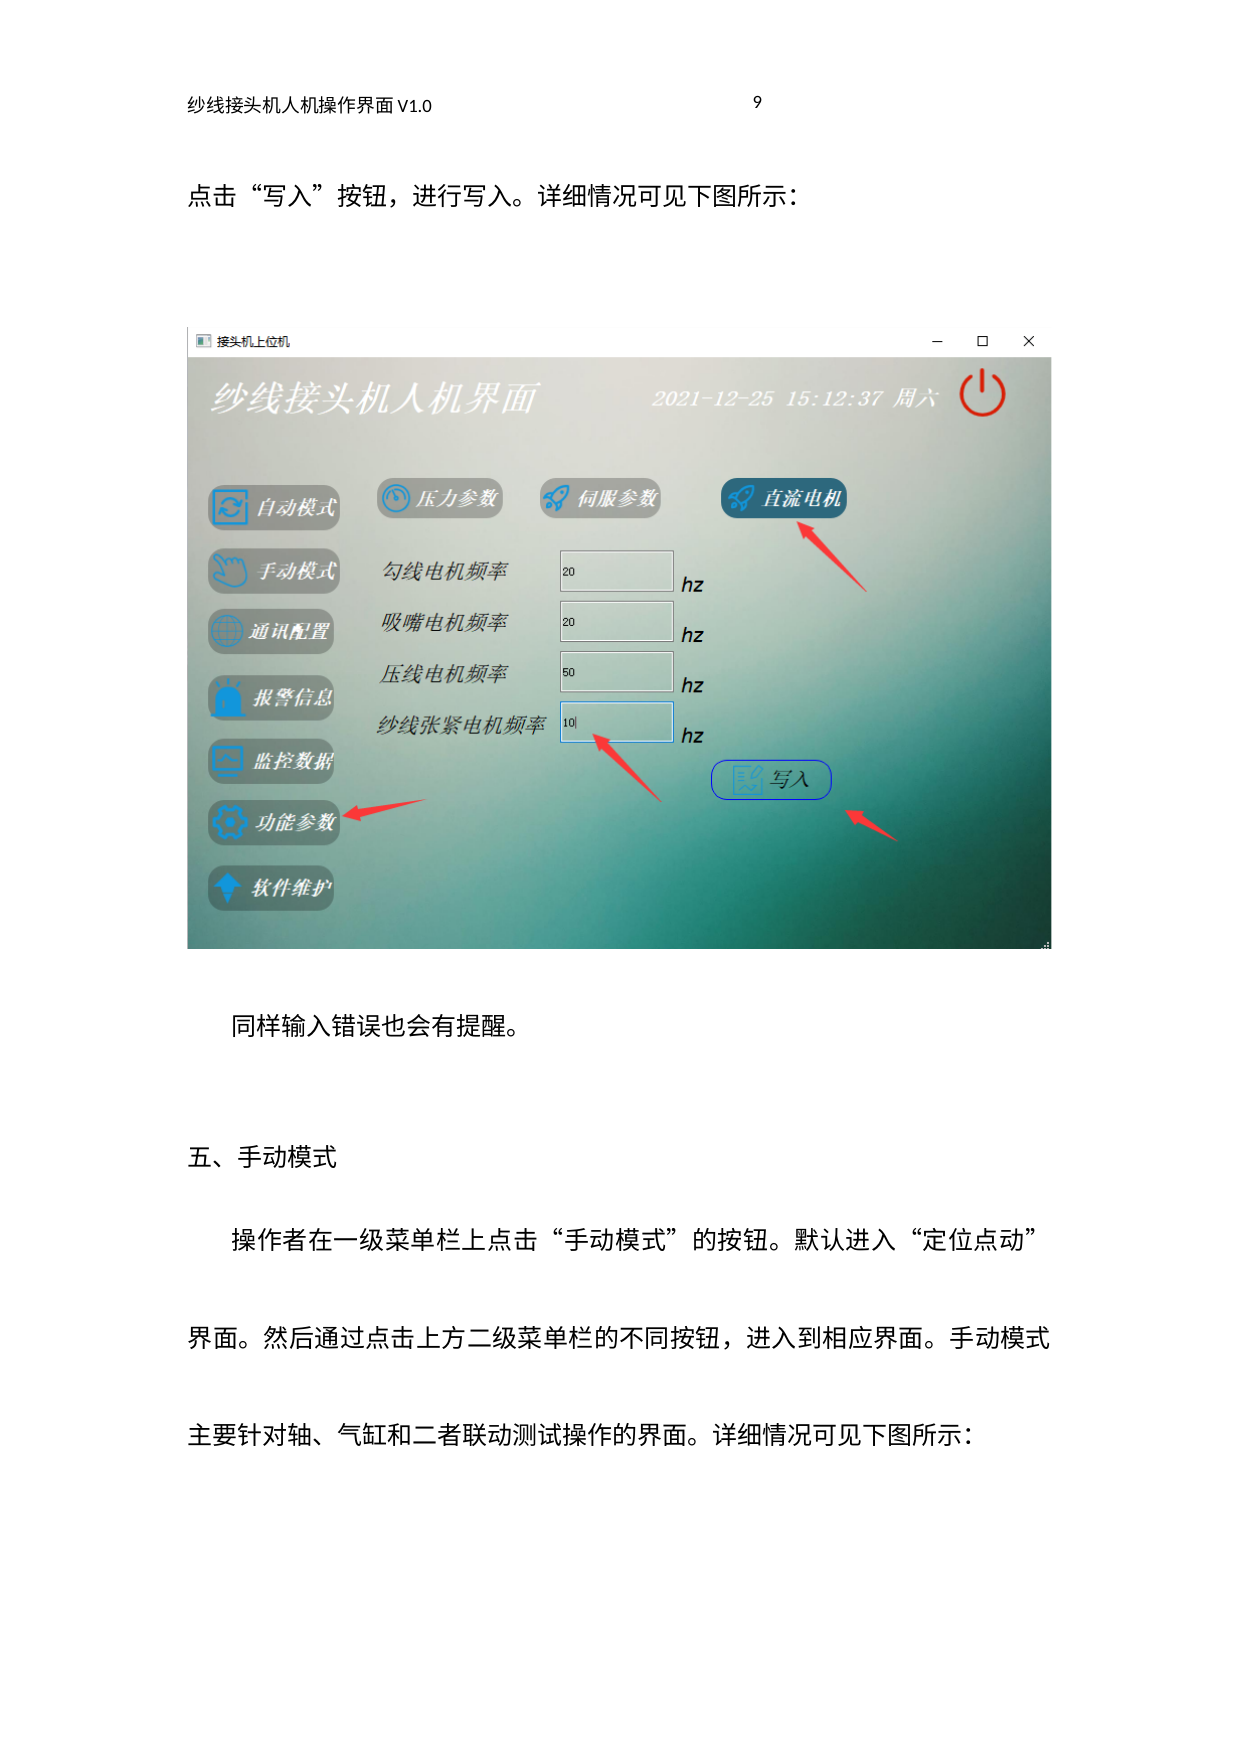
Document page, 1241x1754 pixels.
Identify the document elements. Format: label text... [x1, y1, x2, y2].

list 手动模式 [187, 1123, 1053, 1188]
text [187, 162, 1053, 227]
picture [187, 327, 1052, 949]
text 操作者在一级菜单栏上点击“手动模式”的按钮。默认进入“定位点动”界面。然后通过点击上方二级菜单栏的不同按钮，进入到相应界面。手动模式主要针对轴、气缸和二者联动测试操作的界面。详细情况可见下图所示： [187, 1206, 1053, 1466]
text 同样输入错误也会有提醒。 [187, 992, 1053, 1057]
